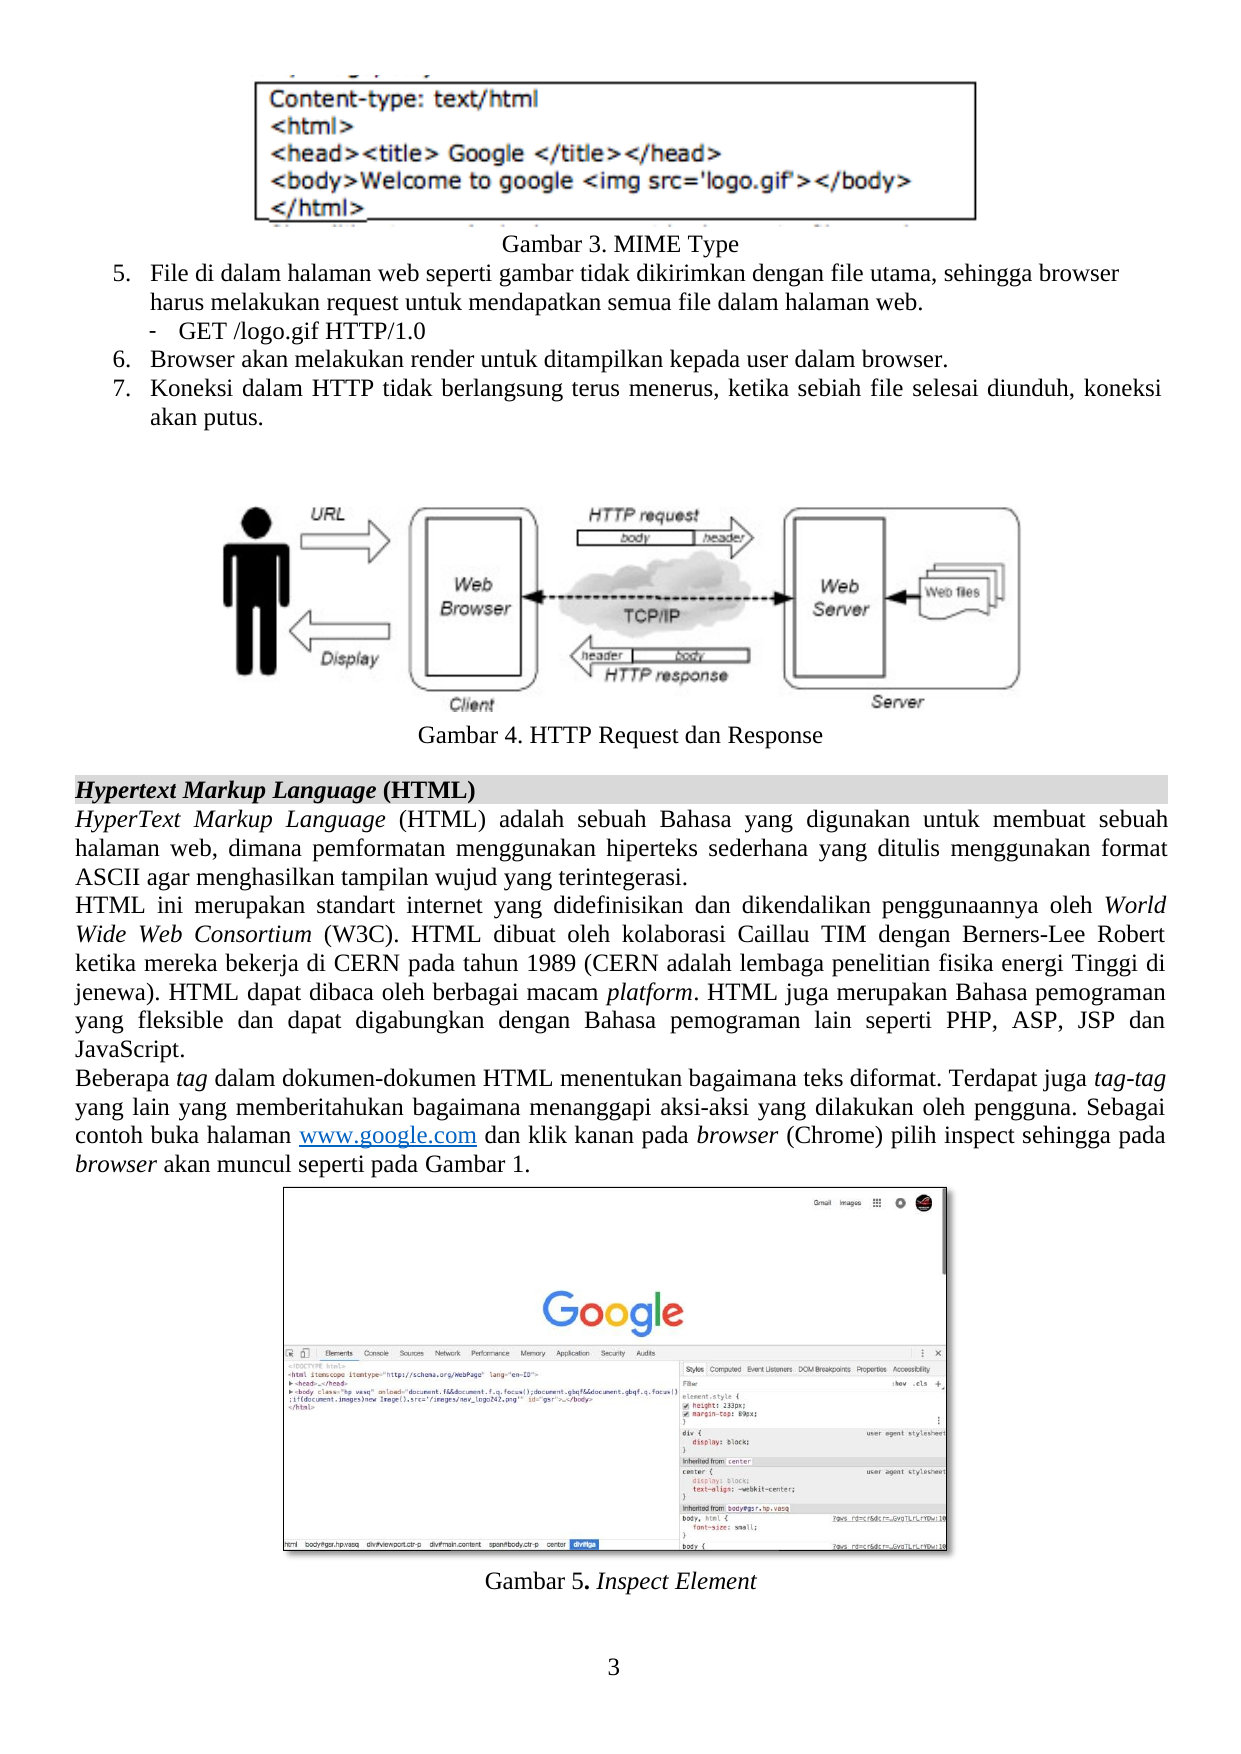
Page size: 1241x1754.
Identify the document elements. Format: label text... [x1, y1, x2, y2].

picture [284, 1188, 416, 1550]
list File di dalam halaman web seperti gambar tidak dikirimkan dengan file utama, sehingga browser harus melakukan request untuk mendapatkan semua file dalam halaman web. [112, 258, 1166, 315]
text Beberapa tag dalam dokumen-dokumen HTML menentukan bagaimana teks diformat. Terdapat juga tag-tag yang lain yang memberitahukan bagaimana menanggapi aksi-aksi yang dilakukan oleh pengguna. Sebagai contoh buka halaman www.google.com dan klik kanan pada browser (Chrome) pilih inspect sehingga pada browser akan muncul seperti pada Gambar 1. [75, 1063, 1166, 1178]
picture [280, 1184, 416, 1562]
list Browser akan melakukan render untuk ditampilkan kepada user dalam browser. [112, 345, 1211, 373]
text Gambar 5. Inspect Element [416, 1182, 825, 1595]
picture [251, 75, 977, 227]
list GET /logo.gif HTTP/1.0 [149, 315, 1211, 345]
text Hypertext Markup Language (HTML) HyperText Markup Language (HTML) adalah sebuah Bahasa yang digunakan untuk membuat sebuah halaman web, dimana pemformatan menggunakan hiperteks sederhana yang ditulis menggunakan format ASCII agar menghasilkan tampilan wujud yang terintegerasi. [75, 775, 1169, 890]
text Gambar 4. HTTP Request dan Response [416, 712, 825, 749]
picture [825, 1188, 946, 1550]
text HTML ini merupakan standart internet yang didefinisikan dan dikendalikan penggunaannya oleh World Wide Web Consortium (W3C). HTML dibuat oleh kolaborasi Caillau TIM dengan Berners-Lee Robert ketika mereka bekerja di CERN pada tahun 1989 (CERN adalah lembaga penelitian fisika energi Tinggi di jenewa). HTML dapat dibaca oleh berbagai macam platform. HTML juga merupakan Bahasa pemograman yang fleksible dan dapat digabungkan dengan Bahasa pemograman lain seperti PHP, ASP, JSP dan JavaScript. [75, 890, 1166, 1063]
list Koneksi dalam HTTP tidak berlangsung terus menerus, ketika sebiah file selesai diunduh, koneksi akan putus. [112, 373, 1164, 431]
picture [222, 506, 1022, 712]
picture [825, 1184, 959, 1562]
text Gambar 3. MIME Type [415, 229, 825, 258]
